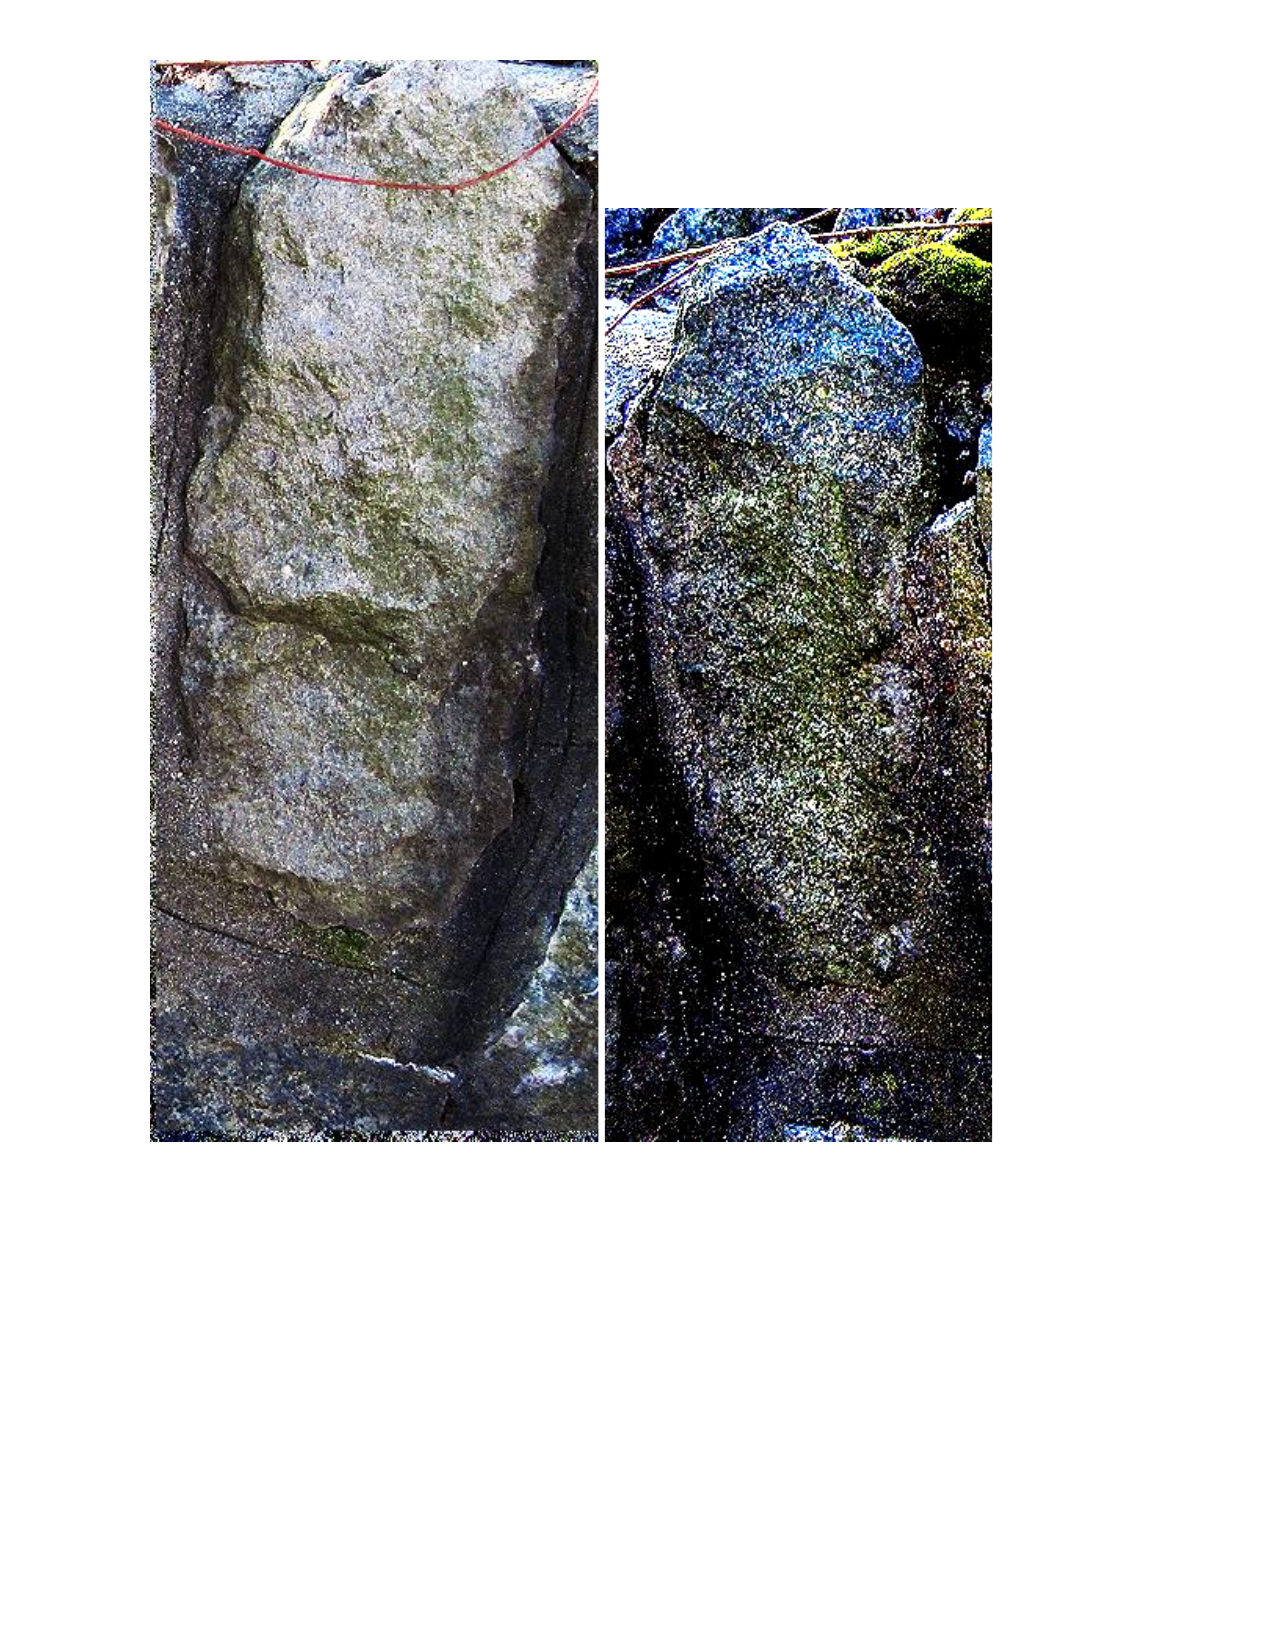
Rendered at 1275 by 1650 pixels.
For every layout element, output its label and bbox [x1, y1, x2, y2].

picture [604, 208, 993, 1142]
picture [150, 60, 599, 1141]
